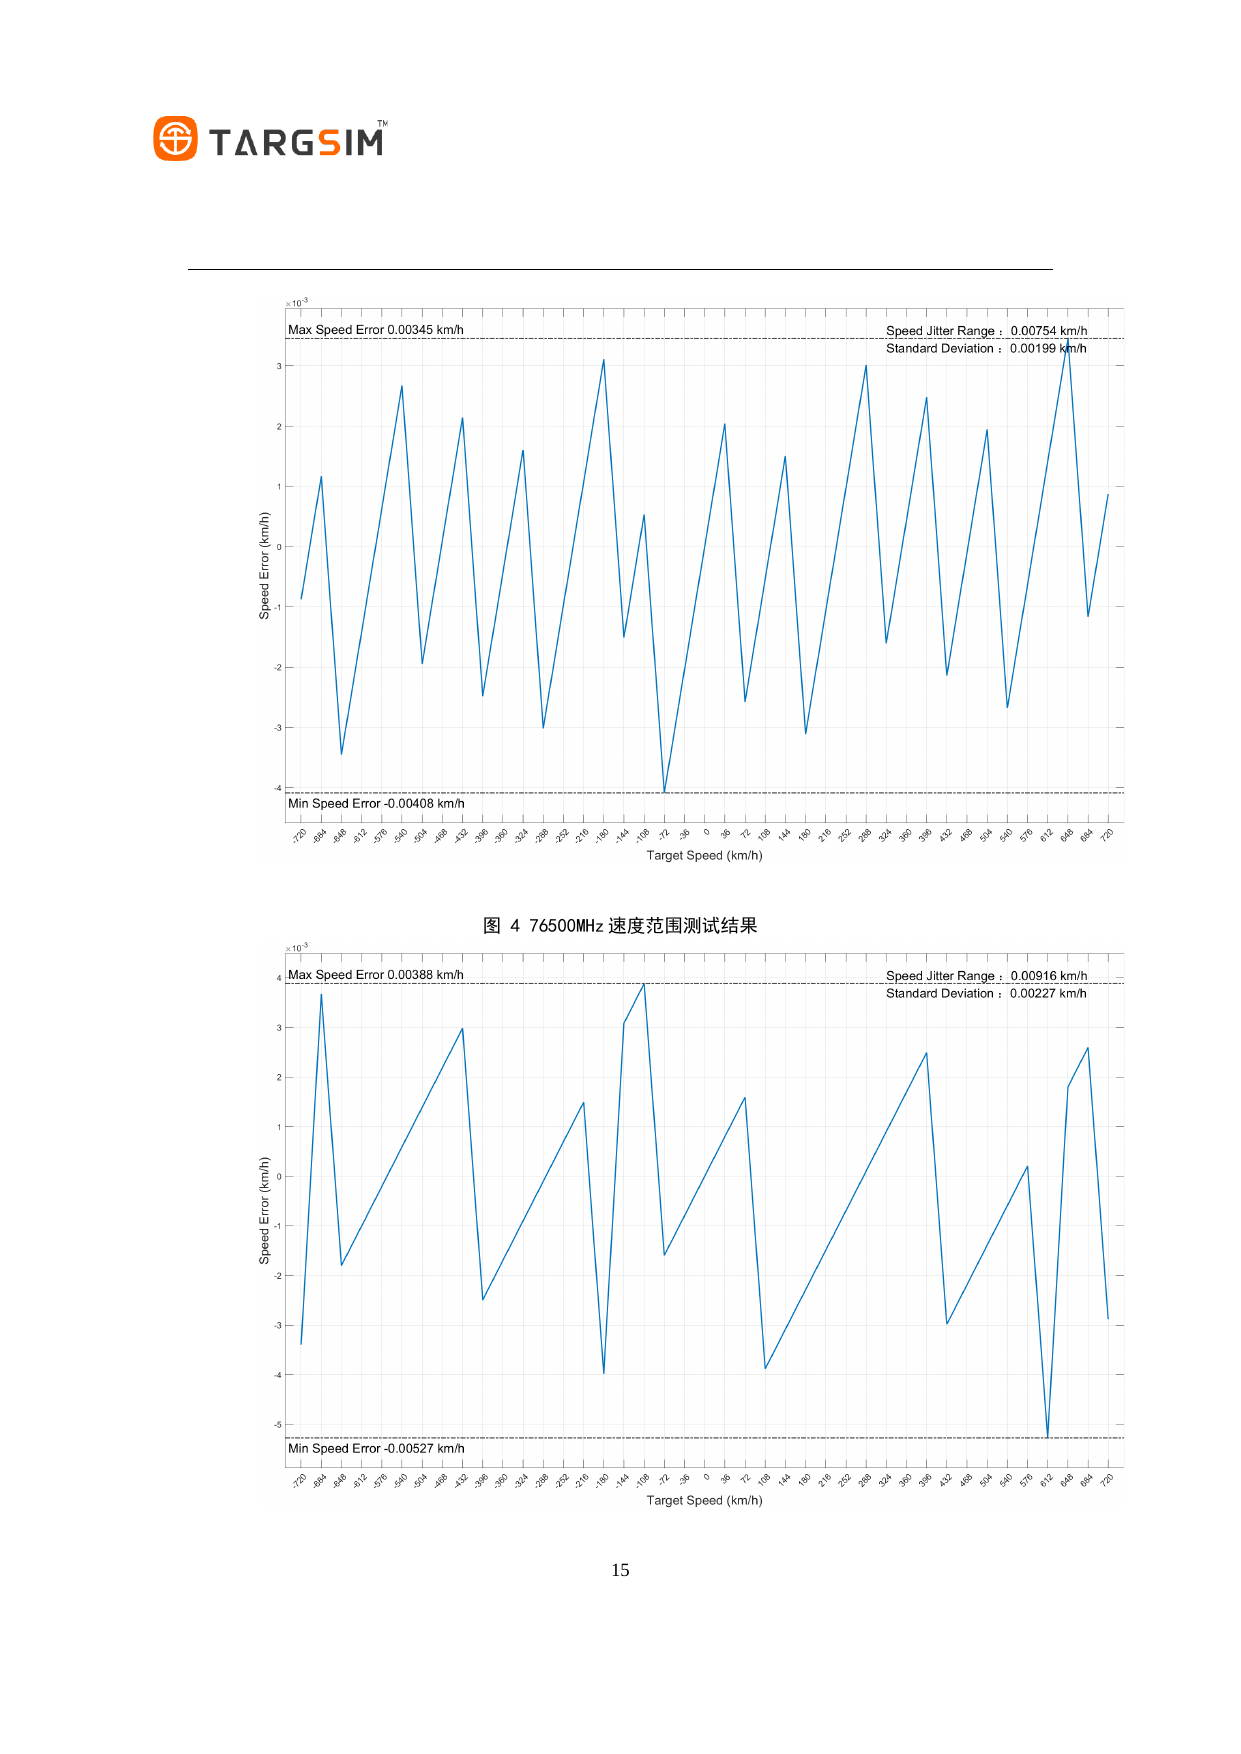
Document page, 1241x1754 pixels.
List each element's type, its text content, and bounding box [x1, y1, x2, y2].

picture [258, 296, 1125, 863]
table_cell 图 5 79000MHz速度范围测试结果 [188, 942, 1053, 1552]
picture [258, 941, 1125, 1508]
picture [153, 116, 388, 161]
table_header 图 4 76500MHz速度范围测试结果 [188, 297, 1053, 942]
